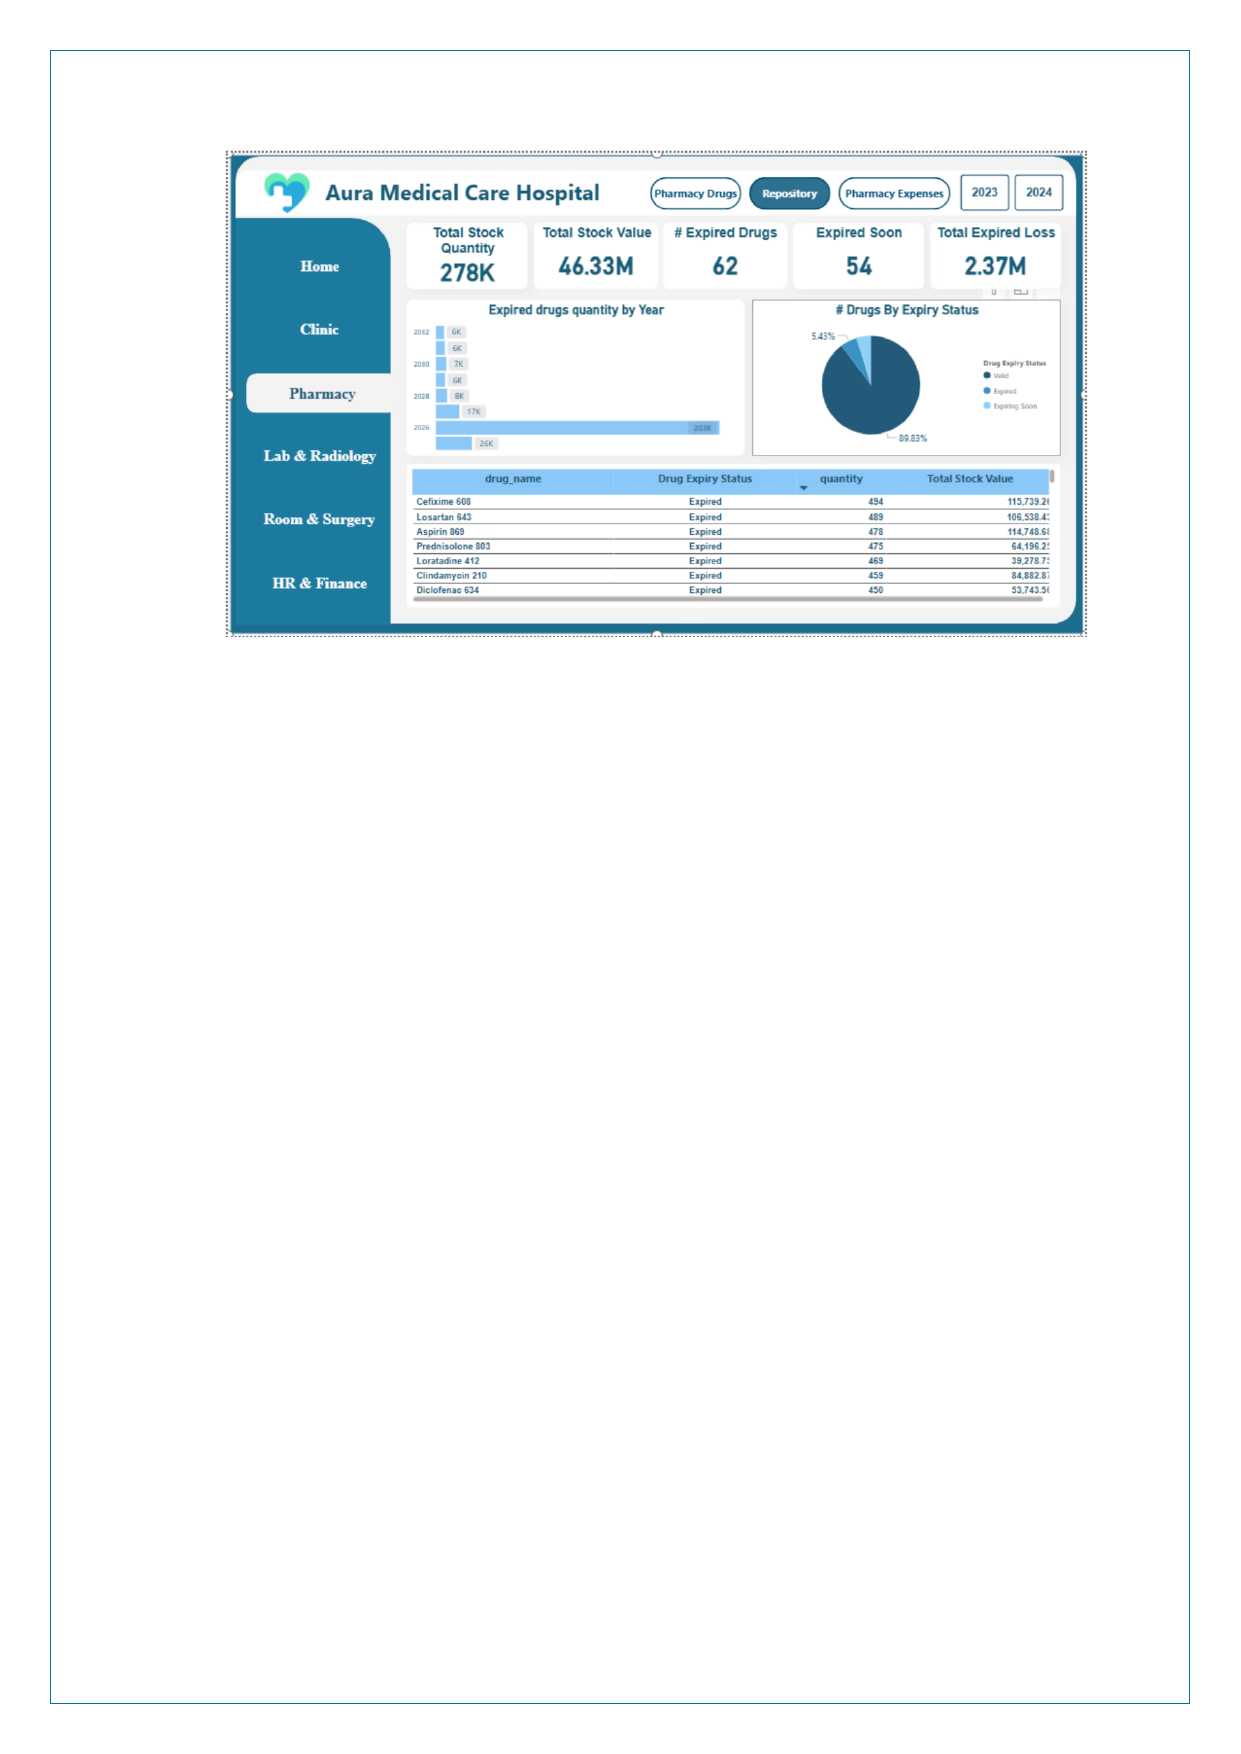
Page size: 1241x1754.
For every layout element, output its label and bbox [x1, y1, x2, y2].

picture [225, 150, 1091, 637]
